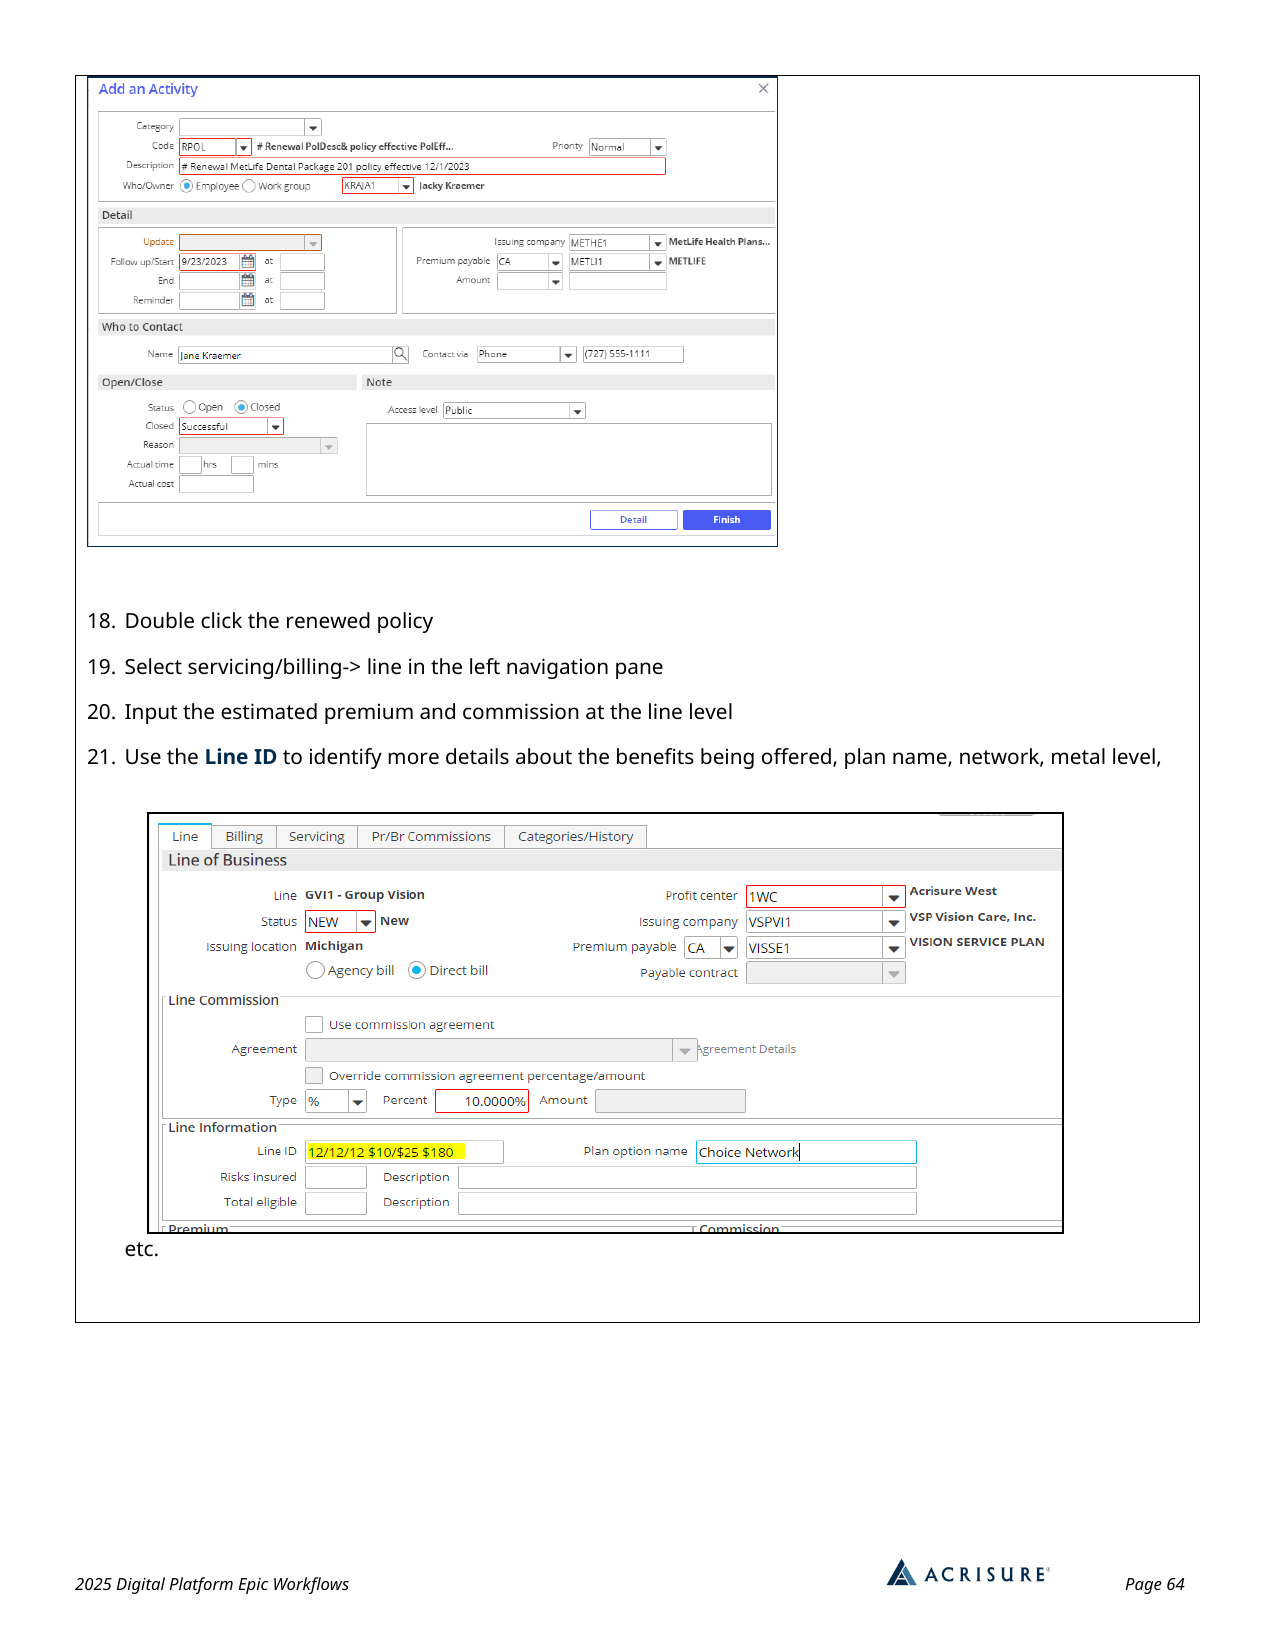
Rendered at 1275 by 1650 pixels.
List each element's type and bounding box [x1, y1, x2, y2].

picture [149, 814, 1062, 1232]
picture [885, 1555, 1050, 1591]
table_header [76, 76, 1199, 1322]
picture [88, 78, 777, 546]
